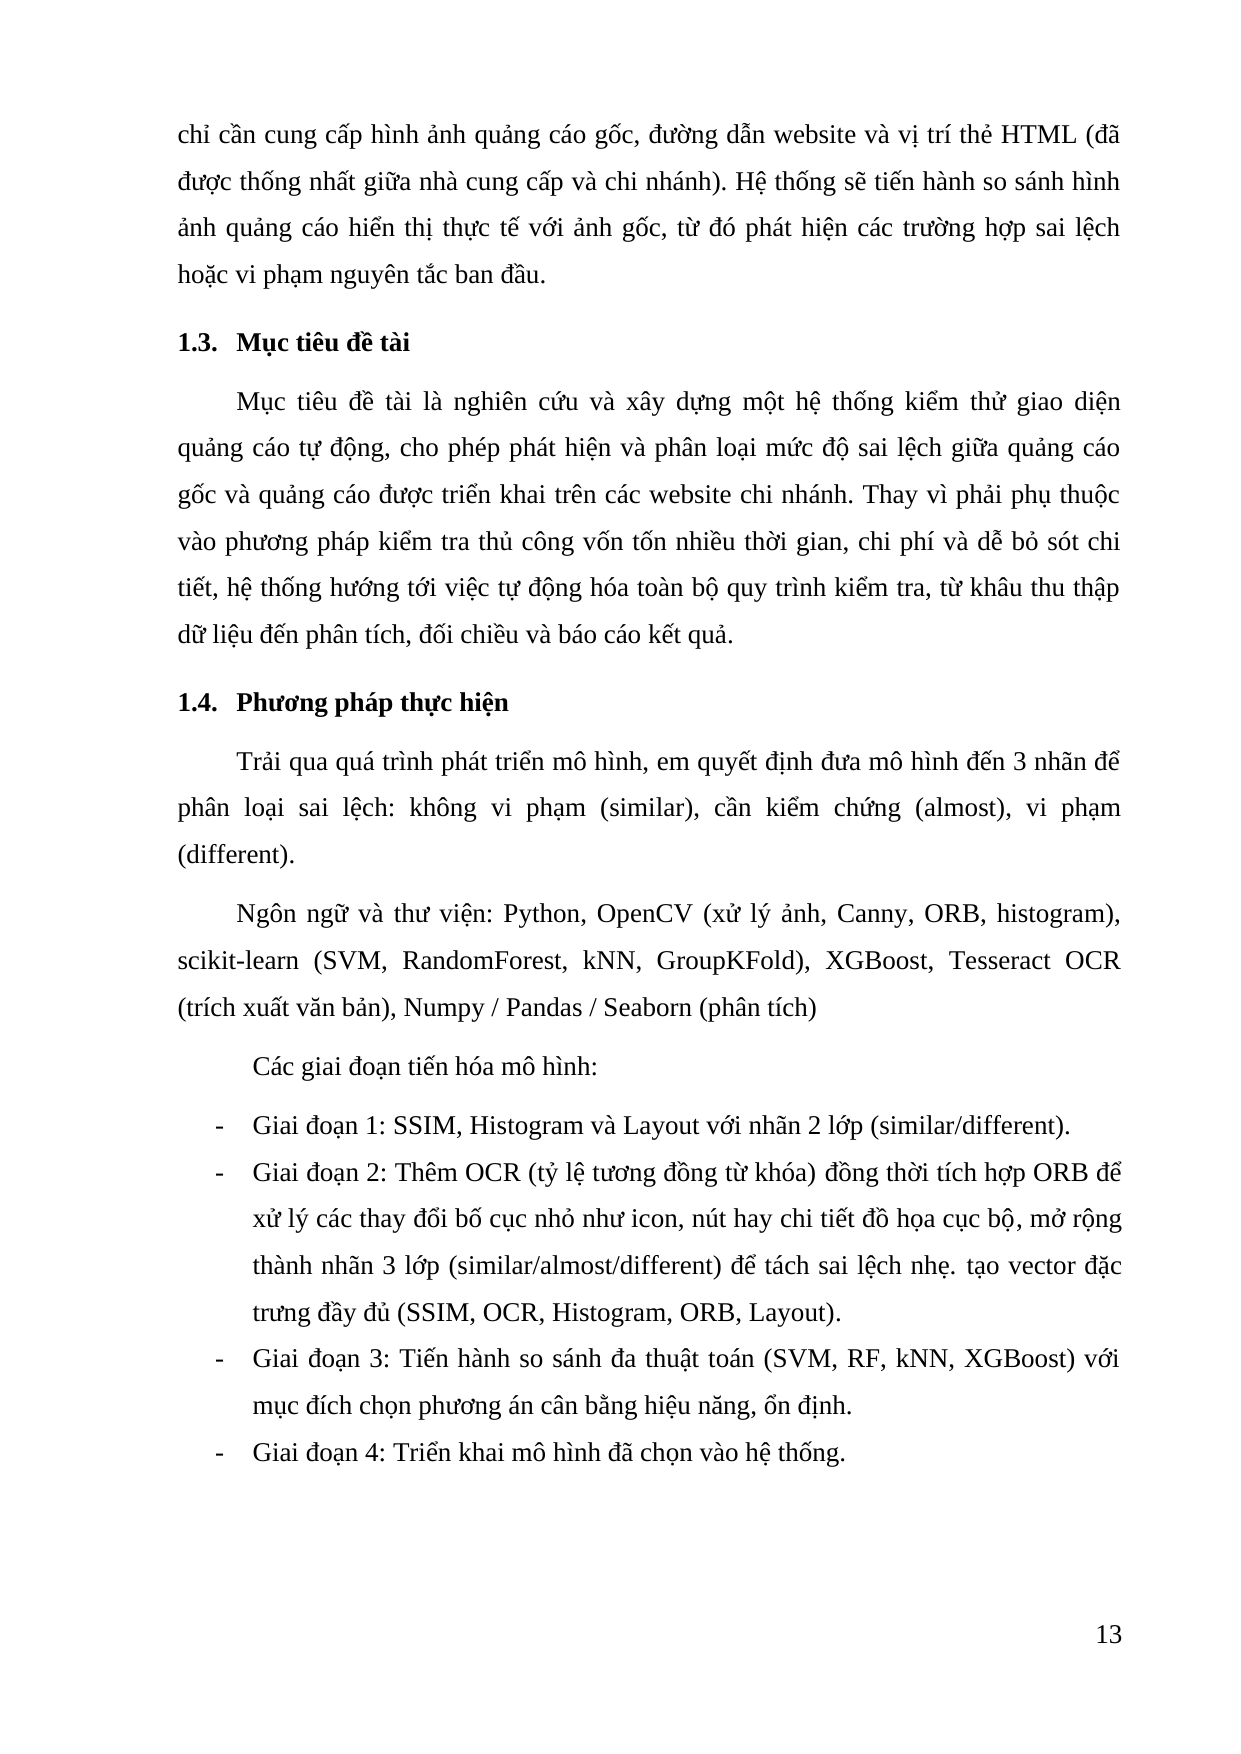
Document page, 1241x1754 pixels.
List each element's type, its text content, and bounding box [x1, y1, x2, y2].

subtitle Phương pháp thực hiện [177, 686, 1122, 717]
text Mục tiêu đề tài là nghiên cứu và xây dựng một hệ thống kiểm thử giao diện quảng cáo tự động, cho phép phát hiện và phân loại mức độ sai lệch giữa quảng cáo gốc và quảng cáo được triển khai trên các website chi nhánh. Thay vì phải phụ thuộc vào phương pháp kiểm tra thủ công vốn tốn nhiều thời gian, chi phí và dễ bỏ sót chi tiết, hệ thống hướng tới việc tự động hóa toàn bộ quy trình kiểm tra, từ khâu thu thập dữ liệu đến phân tích, đối chiều và báo cáo kết quả. [177, 385, 1122, 649]
subtitle Mục tiêu đề tài [177, 326, 1122, 357]
text Các giai đoạn tiến hóa mô hình: [177, 1050, 1122, 1081]
list Giai đoạn 1: SSIM, Histogram và Layout với nhãn 2 lớp (similar/different). [215, 1109, 1122, 1140]
text Trải qua quá trình phát triển mô hình, em quyết định đưa mô hình đến 3 nhãn để phân loại sai lệch: không vi phạm (similar), cần kiểm chứng (almost), vi phạm (different). [177, 745, 1122, 869]
text Ngôn ngữ và thư viện: Python, OpenCV (xử lý ảnh, Canny, ORB, histogram), scikit-learn (SVM, RandomForest, kNN, GroupKFold), XGBoost, Tesseract OCR (trích xuất văn bản), Numpy / Pandas / Seaborn (phân tích) [177, 897, 1122, 1022]
list Giai đoạn 4: Triển khai mô hình đã chọn vào hệ thống. [215, 1436, 1122, 1467]
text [177, 118, 1122, 289]
list Giai đoạn 3: Tiến hành so sánh đa thuật toán (SVM, RF, kNN, XGBoost) với mục đích chọn phương án cân bằng hiệu năng, ổn định. [215, 1342, 1122, 1420]
list Giai đoạn 2: Thêm OCR (tỷ lệ tương đồng từ khóa) đồng thời tích hợp ORB để xử lý các thay đổi bố cục nhỏ như icon, nút hay chi tiết đồ họa cục bộ, mở rộng thành nhãn 3 lớp (similar/almost/different) để tách sai lệch nhẹ. tạo vector đặc trưng đầy đủ (SSIM, OCR, Histogram, ORB, Layout). [215, 1156, 1122, 1327]
